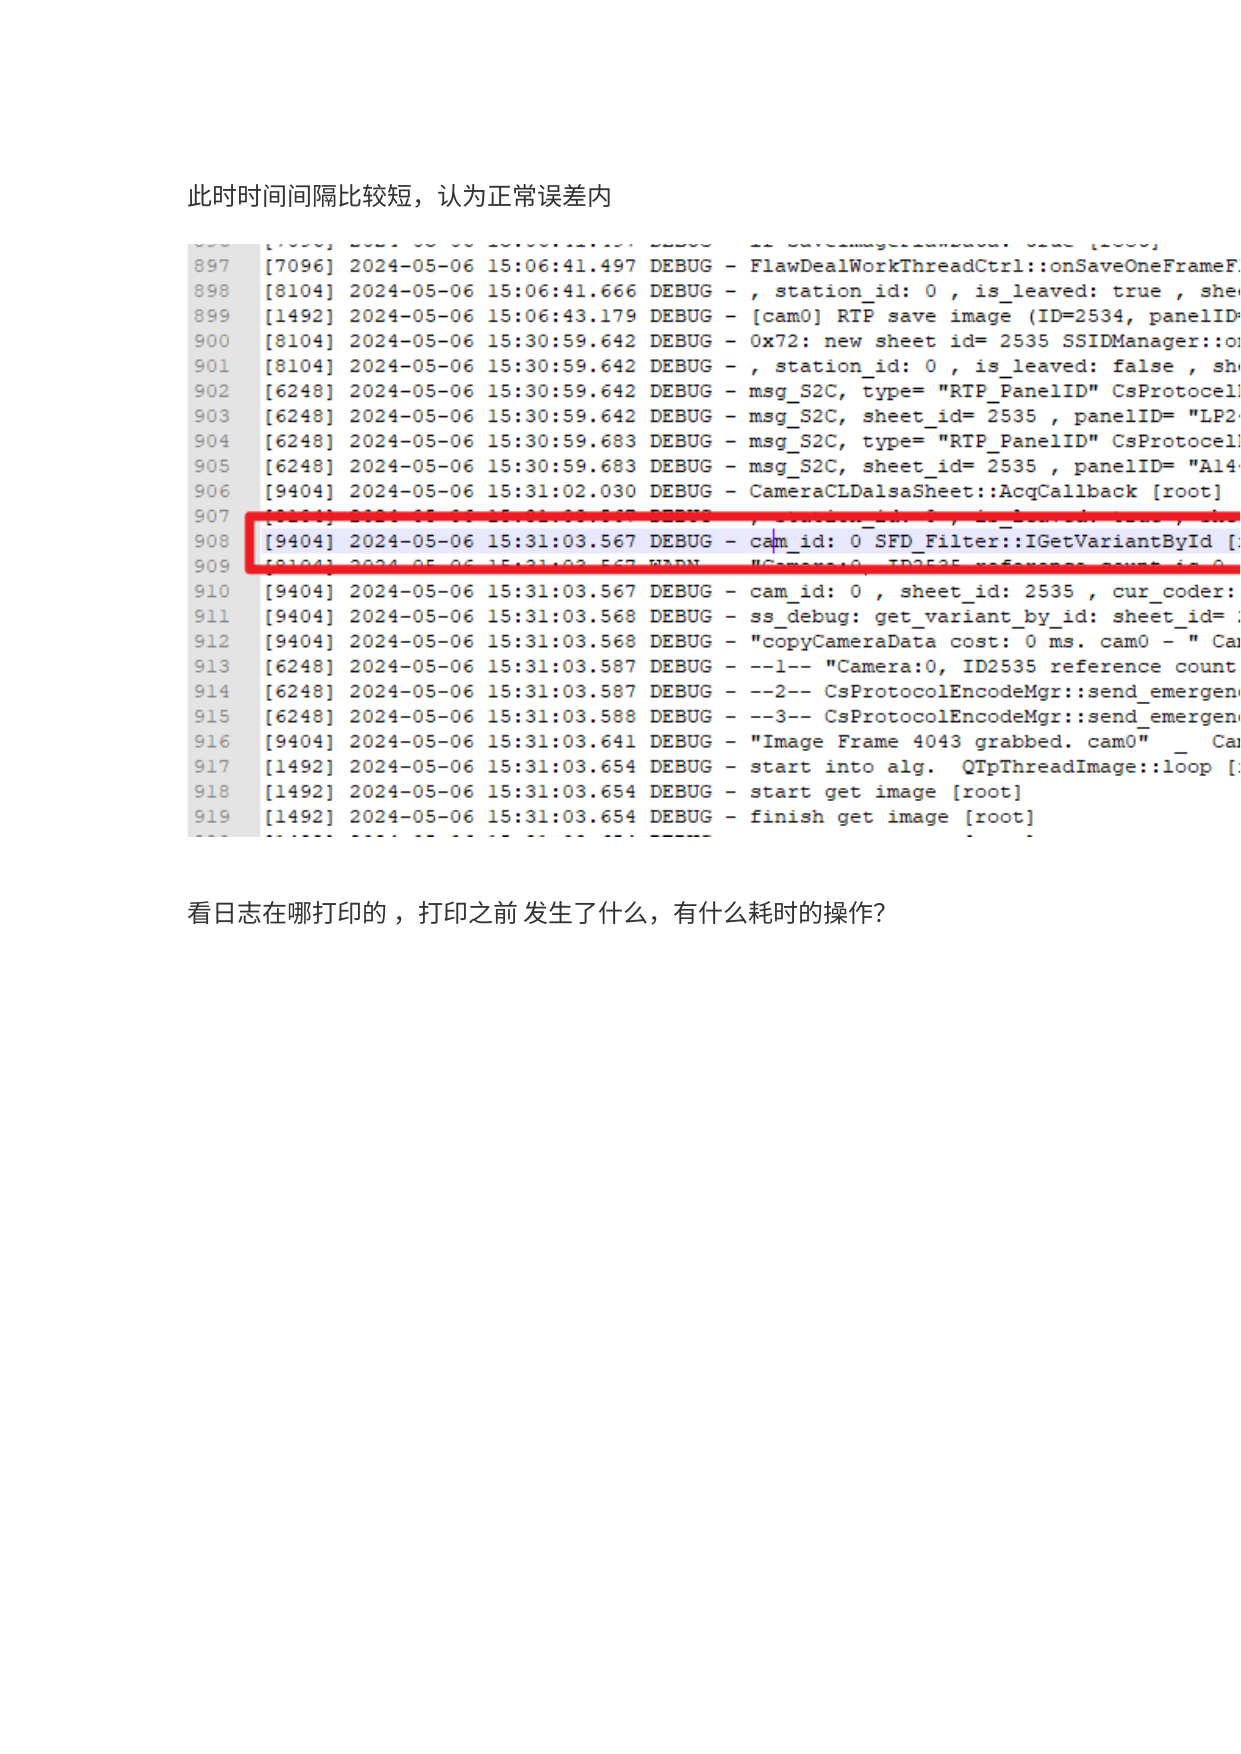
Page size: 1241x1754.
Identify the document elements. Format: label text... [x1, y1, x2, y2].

picture [187, 244, 1241, 837]
text 看日志在哪打印的 ，打印之前 发生了什么，有什么耗时的操作？ [187, 879, 1053, 944]
text 此时时间间隔比较短，认为正常误差内 [187, 162, 1053, 227]
